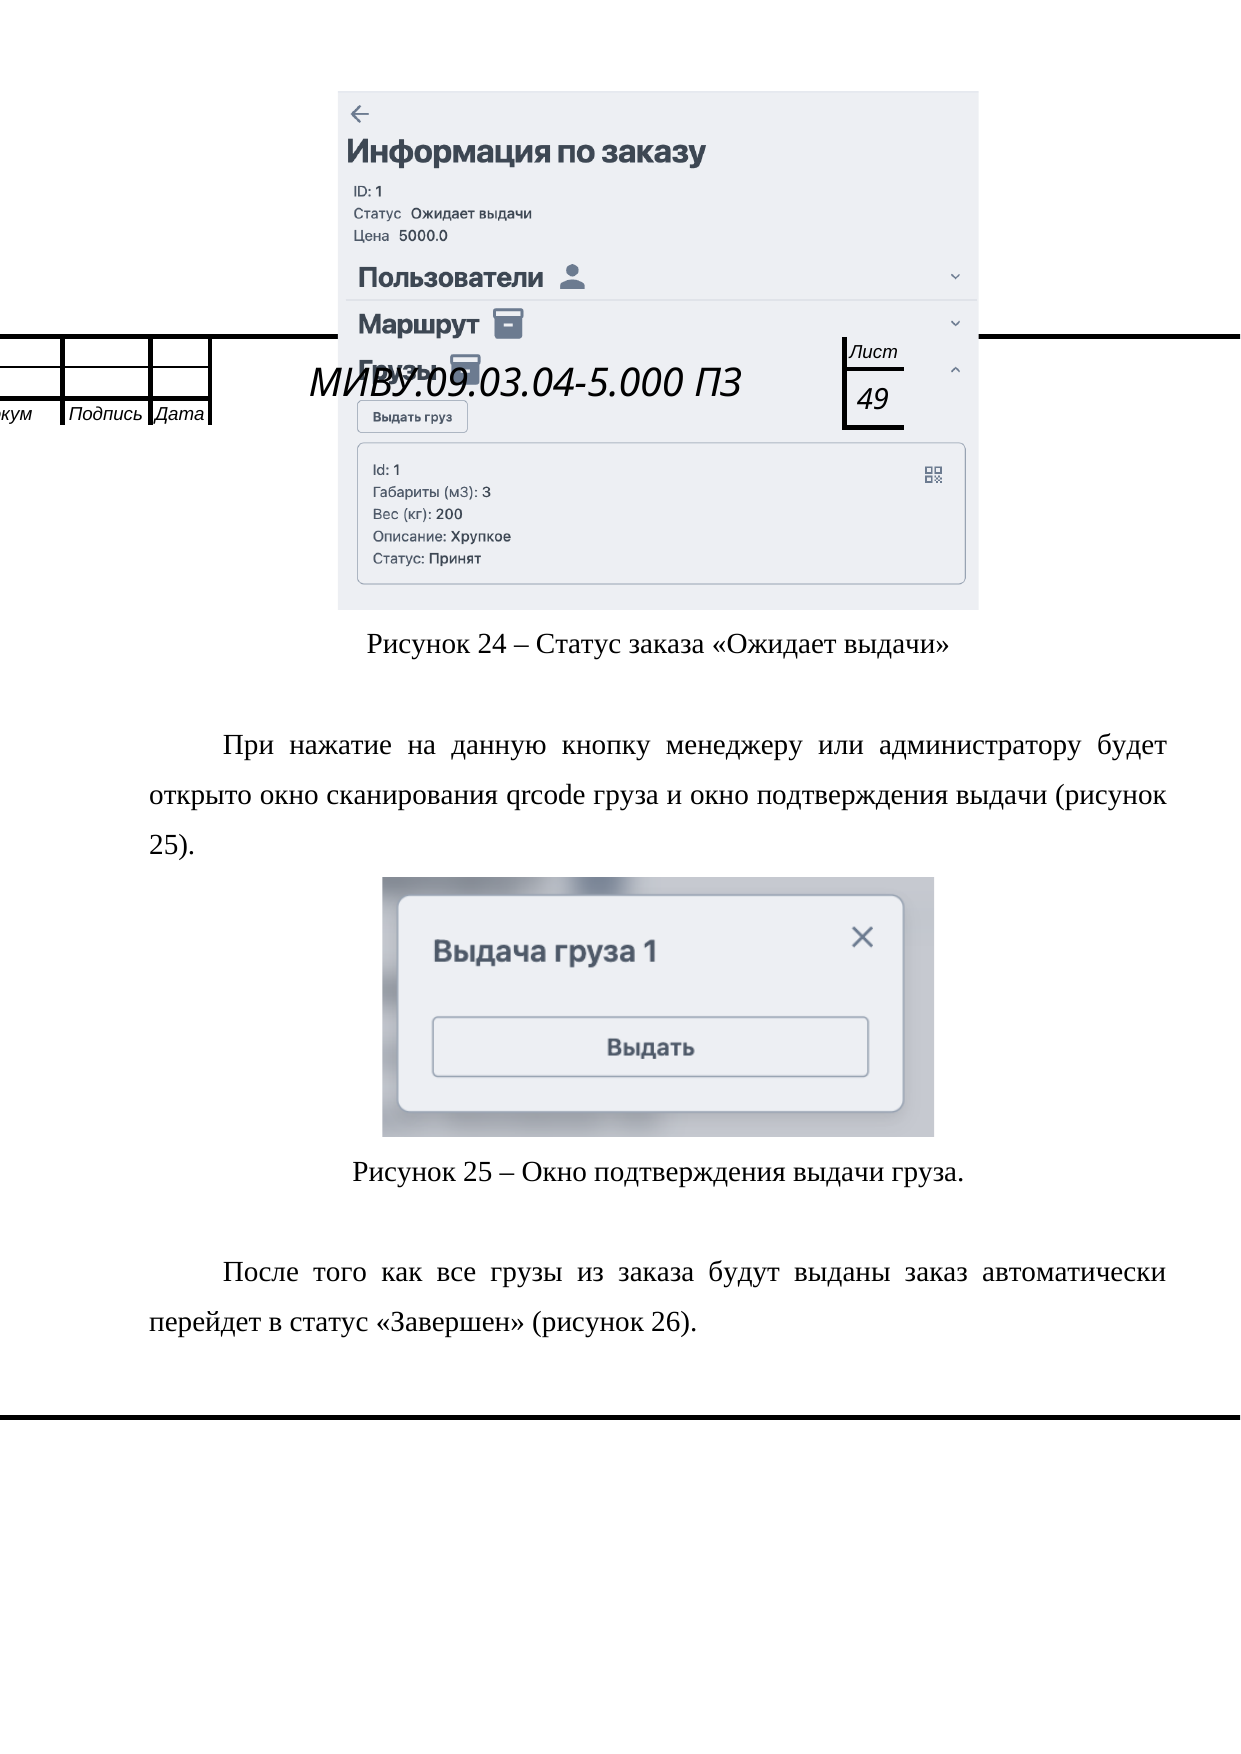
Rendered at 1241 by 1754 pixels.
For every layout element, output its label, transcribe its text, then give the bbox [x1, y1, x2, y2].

text После того как все грузы из заказа будут выданы заказ автоматически перейдет в статус «Завершен» (рисунок 26). [149, 1254, 1168, 1338]
picture [337, 91, 979, 610]
picture [382, 877, 935, 1137]
text При нажатие на данную кнопку менеджеру или администратору будет открыто окно сканирования qrcode груза и окно подтверждения выдачи (рисунок 25). [149, 727, 1168, 861]
